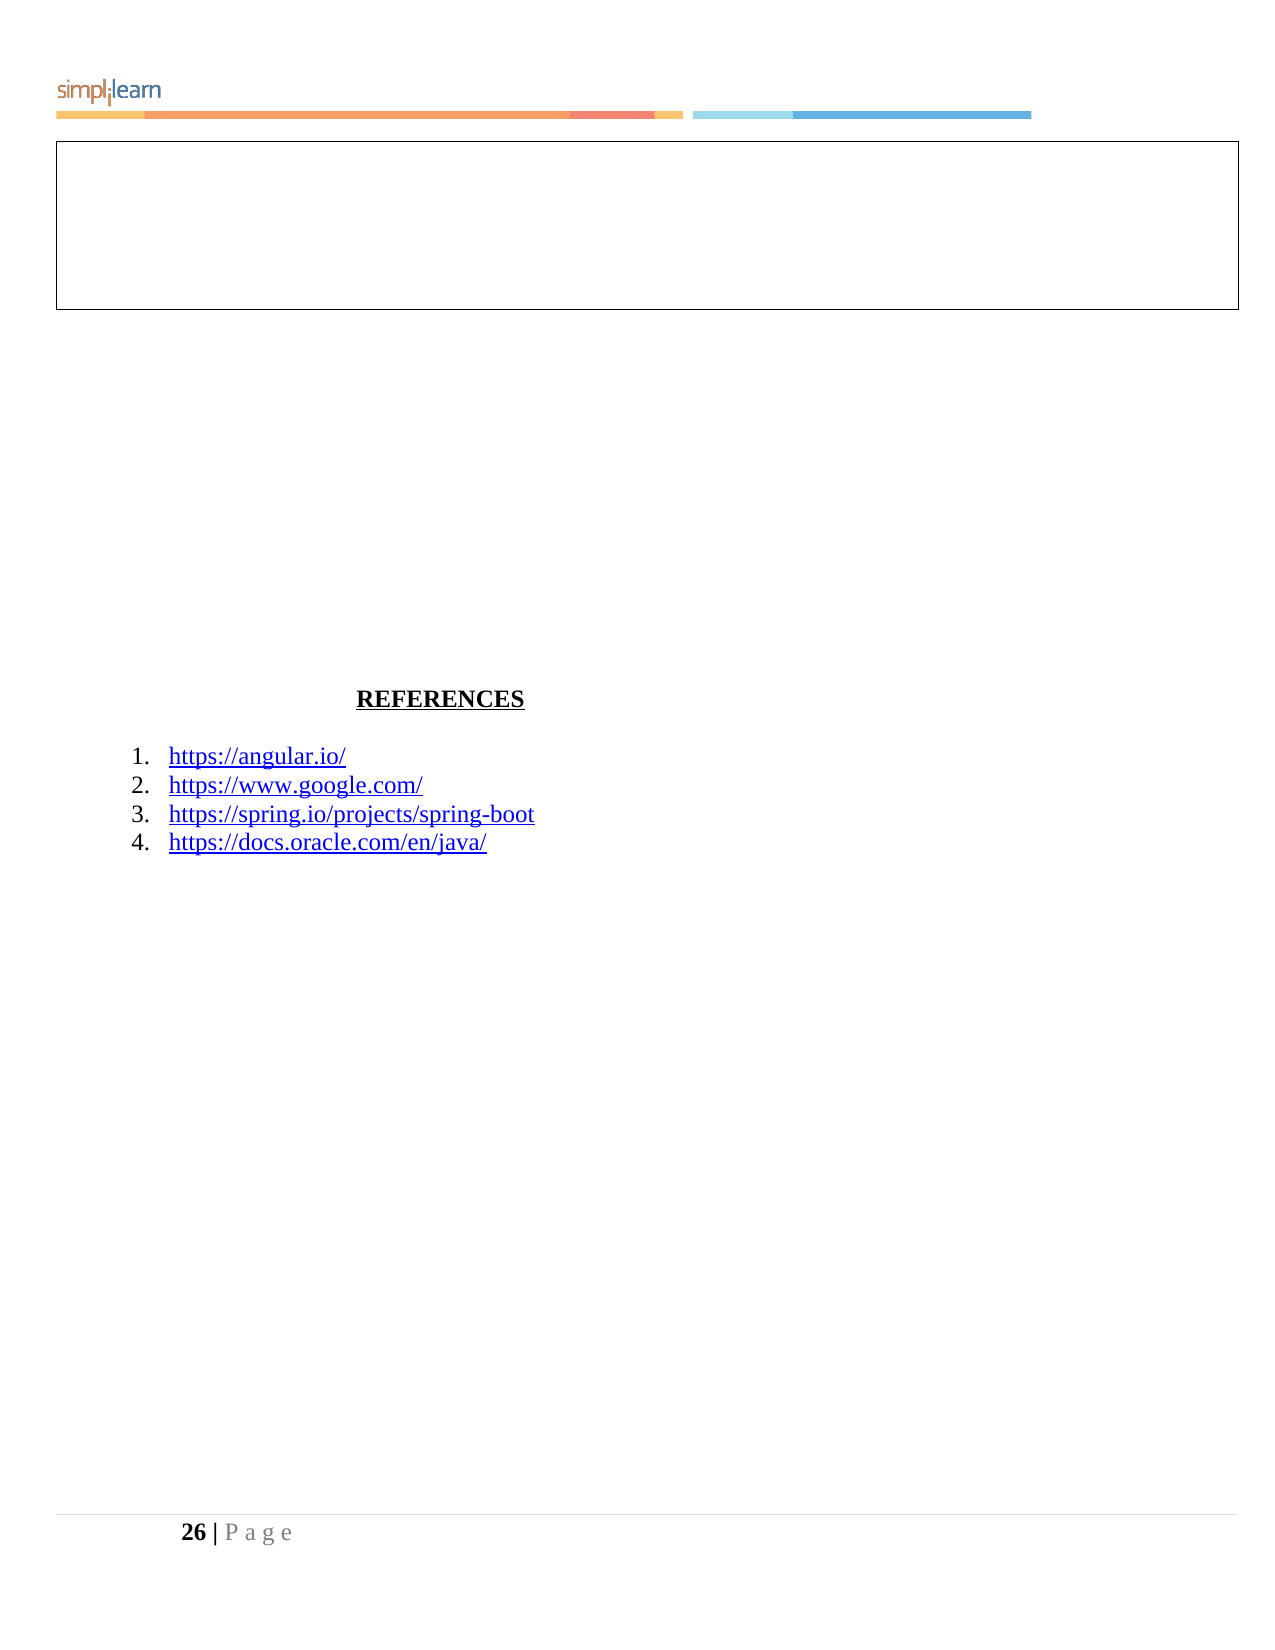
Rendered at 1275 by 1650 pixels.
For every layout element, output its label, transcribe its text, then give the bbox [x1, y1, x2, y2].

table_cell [57, 142, 1238, 309]
list https://angular.io/ [131, 741, 1237, 770]
text REFERENCES [356, 684, 1237, 712]
picture [56, 75, 1032, 119]
list https://docs.oracle.com/en/java/ [131, 827, 1237, 856]
list https://spring.io/projects/spring-boot [131, 799, 1237, 827]
list https://www.google.com/ [131, 770, 1237, 799]
